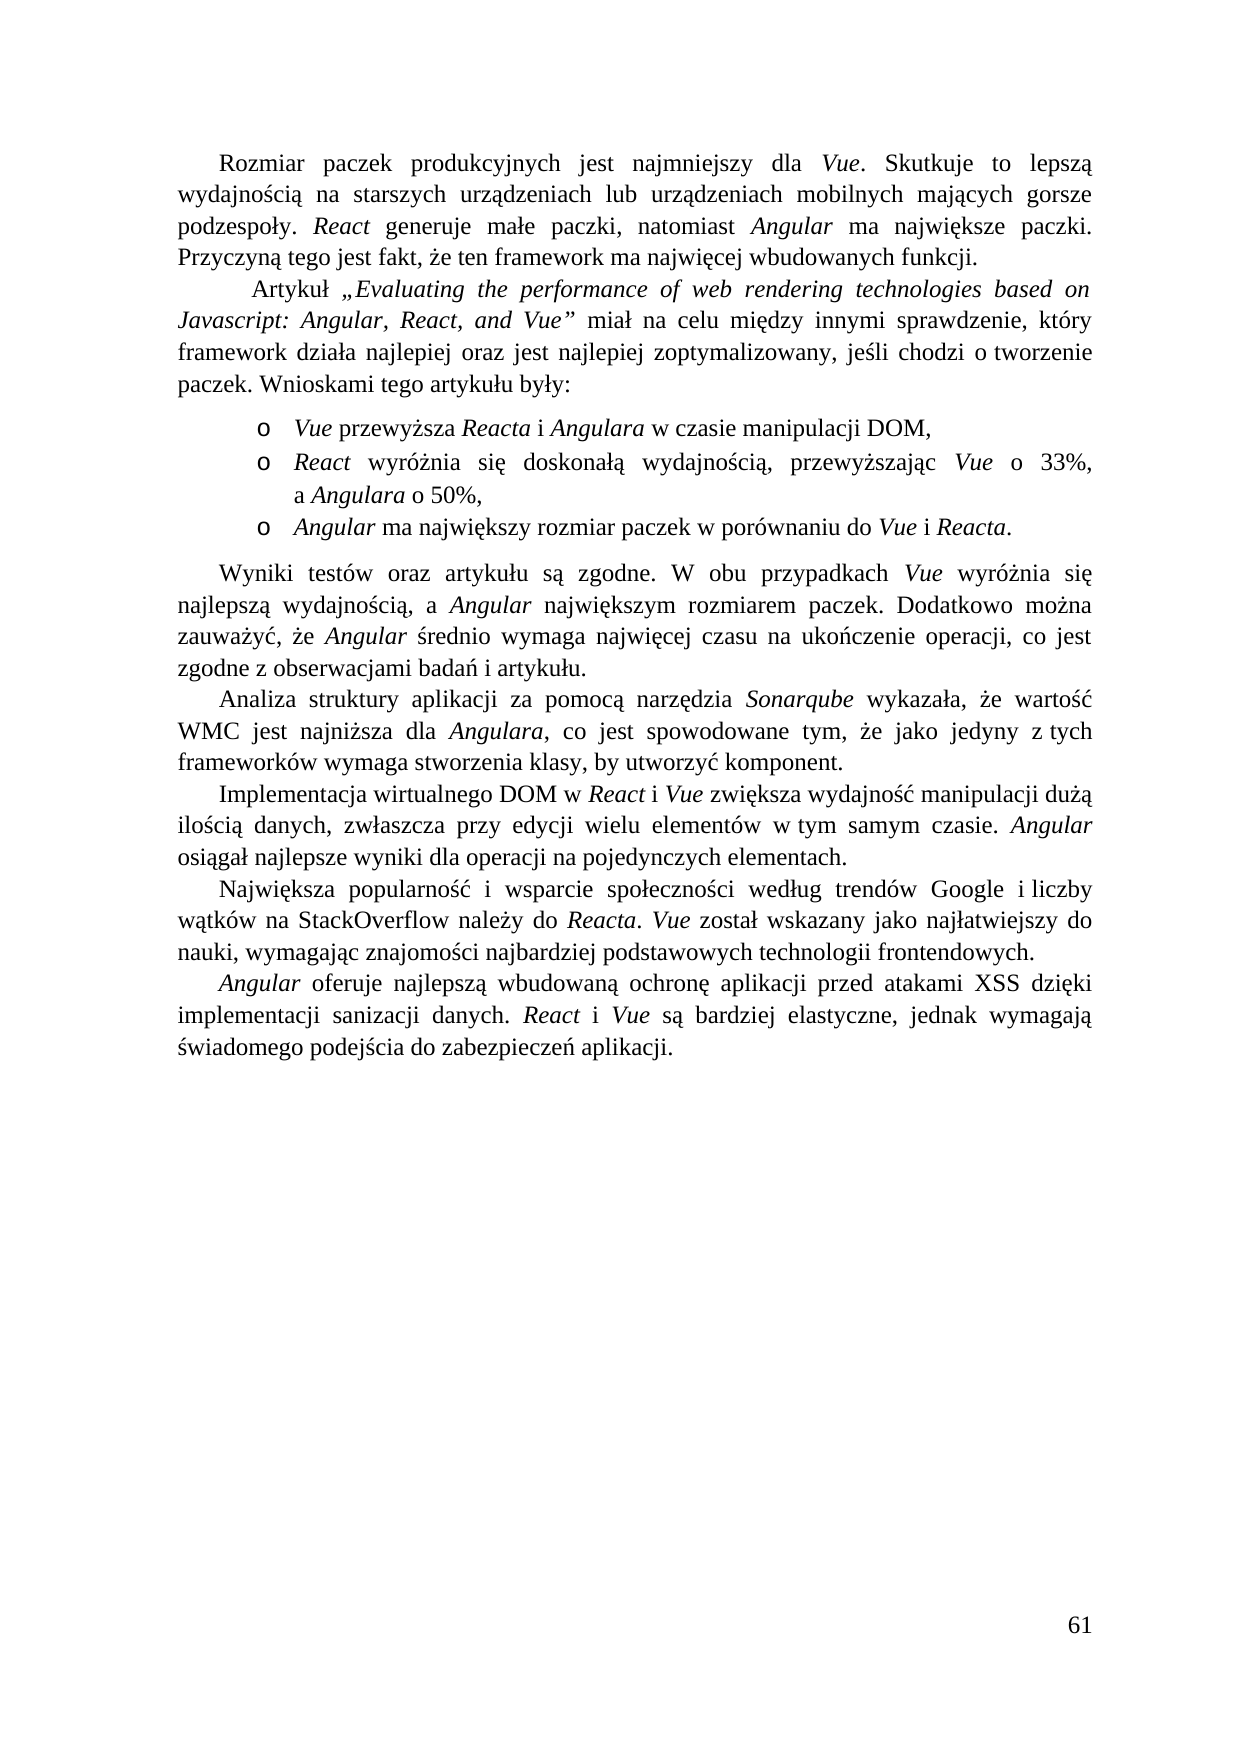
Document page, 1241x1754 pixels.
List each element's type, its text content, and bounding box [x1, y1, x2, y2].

text Największa popularność i wsparcie społeczności według trendów Google i liczby wątków na StackOverflow należy do Reacta. Vue został wskazany jako najłatwiejszy do nauki, wymagając znajomości najbardziej podstawowych technologii frontendowych. [177, 874, 1092, 966]
text Artykuł „Evaluating the performance of web rendering technologies based on Javascript: Angular, React, and Vue” miał na celu między innymi sprawdzenie, który framework działa najlepiej oraz jest najlepiej zoptymalizowany, jeśli chodzi o tworzenie paczek. Wnioskami tego artykułu były: [177, 274, 1092, 397]
text Angular oferuje najlepszą wbudowaną ochronę aplikacji przed atakami XSS dzięki implementacji sanizacji danych. React i Vue są bardziej elastyczne, jednak wymagają świadomego podejścia do zabezpieczeń aplikacji. [177, 968, 1092, 1060]
list Vue przewyższa Reacta i Angulara w czasie manipulacji DOM, [256, 413, 1092, 443]
text Implementacja wirtualnego DOM w React i Vue zwiększa wydajność manipulacji dużą ilością danych, zwłaszcza przy edycji wielu elementów w tym samym czasie. Angular osiągał najlepsze wyniki dla operacji na pojedynczych elementach. [177, 779, 1092, 871]
text Analiza struktury aplikacji za pomocą narzędzia Sonarqube wykazała, że wartość WMC jest najniższa dla Angulara, co jest spowodowane tym, że jako jedyny z tych frameworków wymaga stworzenia klasy, by utworzyć komponent. [177, 684, 1092, 776]
text Rozmiar paczek produkcyjnych jest najmniejszy dla Vue. Skutkuje to lepszą wydajnością na starszych urządzeniach lub urządzeniach mobilnych mających gorsze podzespoły. React generuje małe paczki, natomiast Angular ma największe paczki. Przyczyną tego jest fakt, że ten framework ma najwięcej wbudowanych funkcji. [177, 148, 1092, 271]
list Angular ma największy rozmiar paczek w porównaniu do Vue i Reacta. [256, 512, 1092, 543]
text Wyniki testów oraz artykułu są zgodne. W obu przypadkach Vue wyróżnia się najlepszą wydajnością, a Angular największym rozmiarem paczek. Dodatkowo można zauważyć, że Angular średnio wymaga najwięcej czasu na ukończenie operacji, co jest zgodne z obserwacjami badań i artykułu. [177, 558, 1092, 682]
list React wyróżnia się doskonałą wydajnością, przewyższając Vue o 33%, a Angulara o 50%, [256, 447, 1092, 509]
